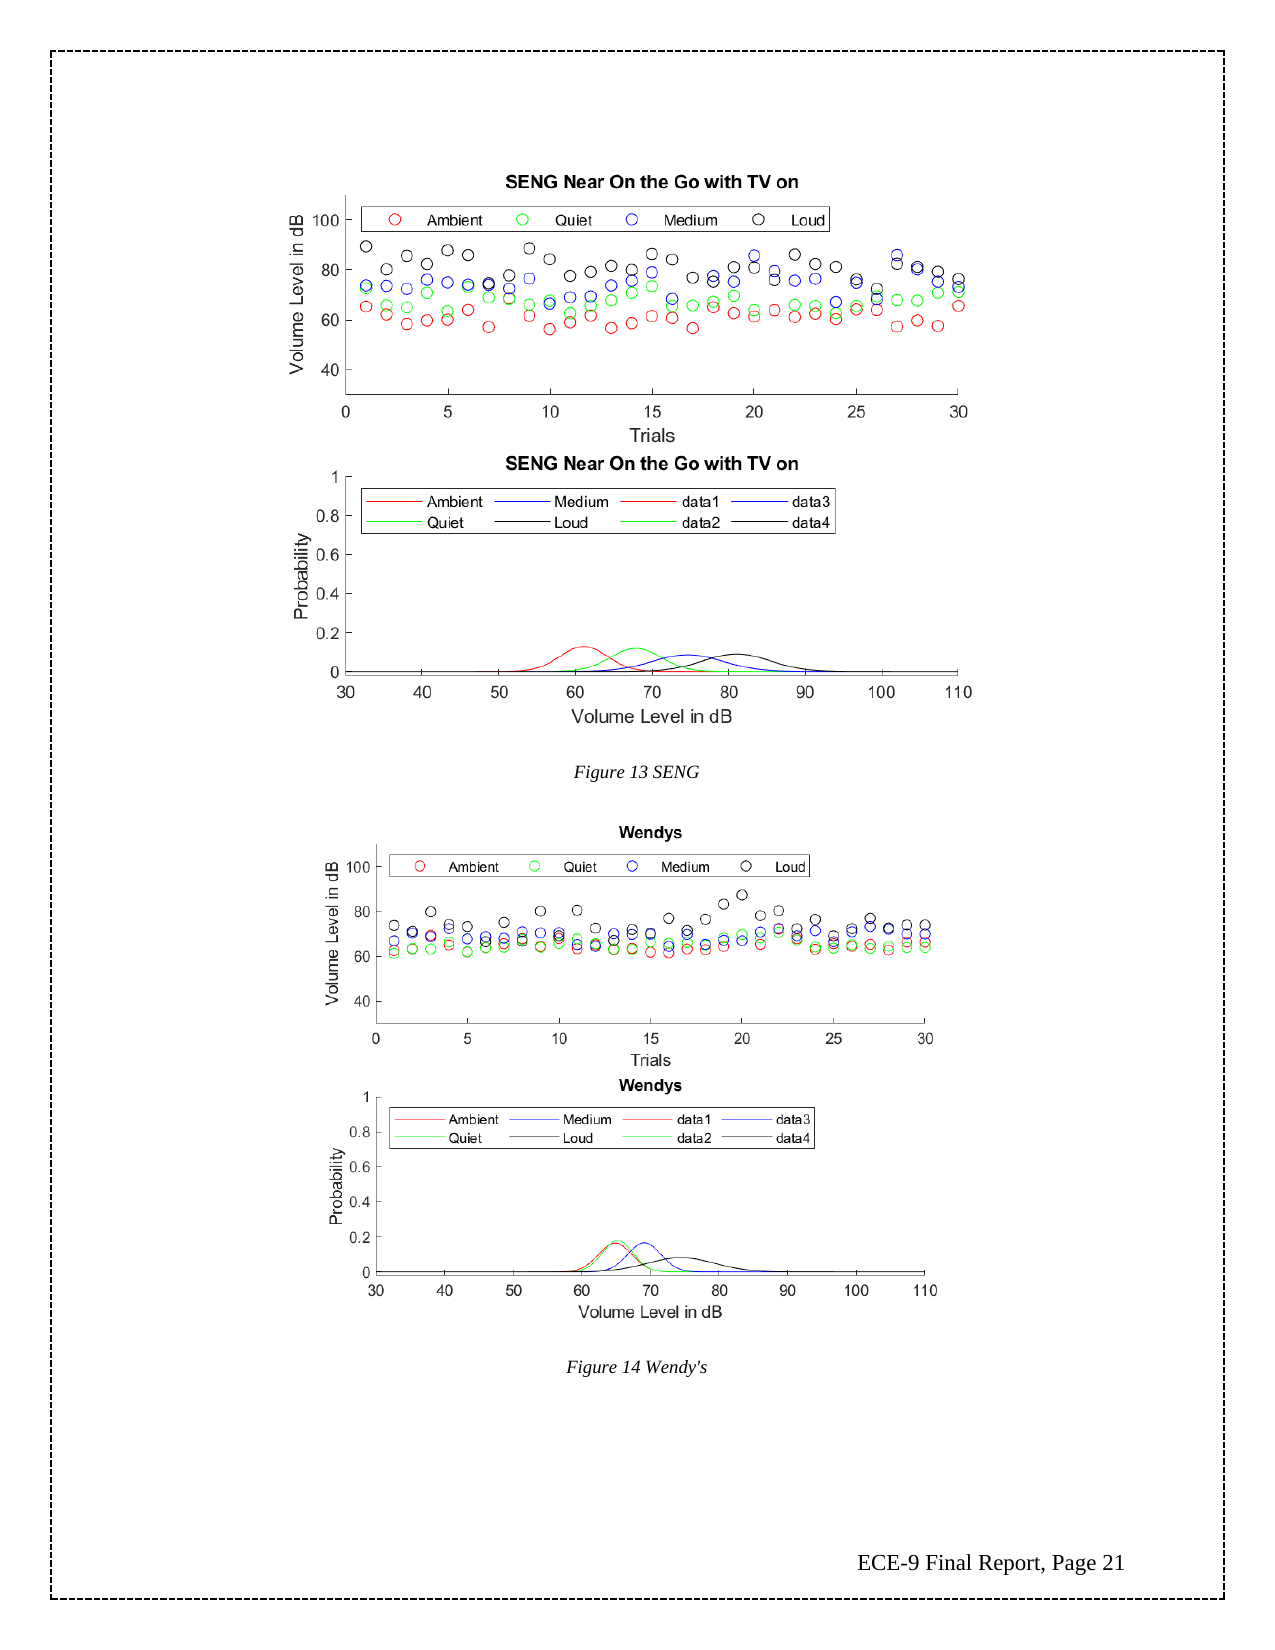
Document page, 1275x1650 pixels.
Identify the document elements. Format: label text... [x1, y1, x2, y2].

picture [283, 803, 992, 1336]
picture [242, 150, 1033, 743]
text Figure 13 SENG [150, 761, 1125, 783]
text Figure 14 Wendy's [150, 1356, 1125, 1377]
